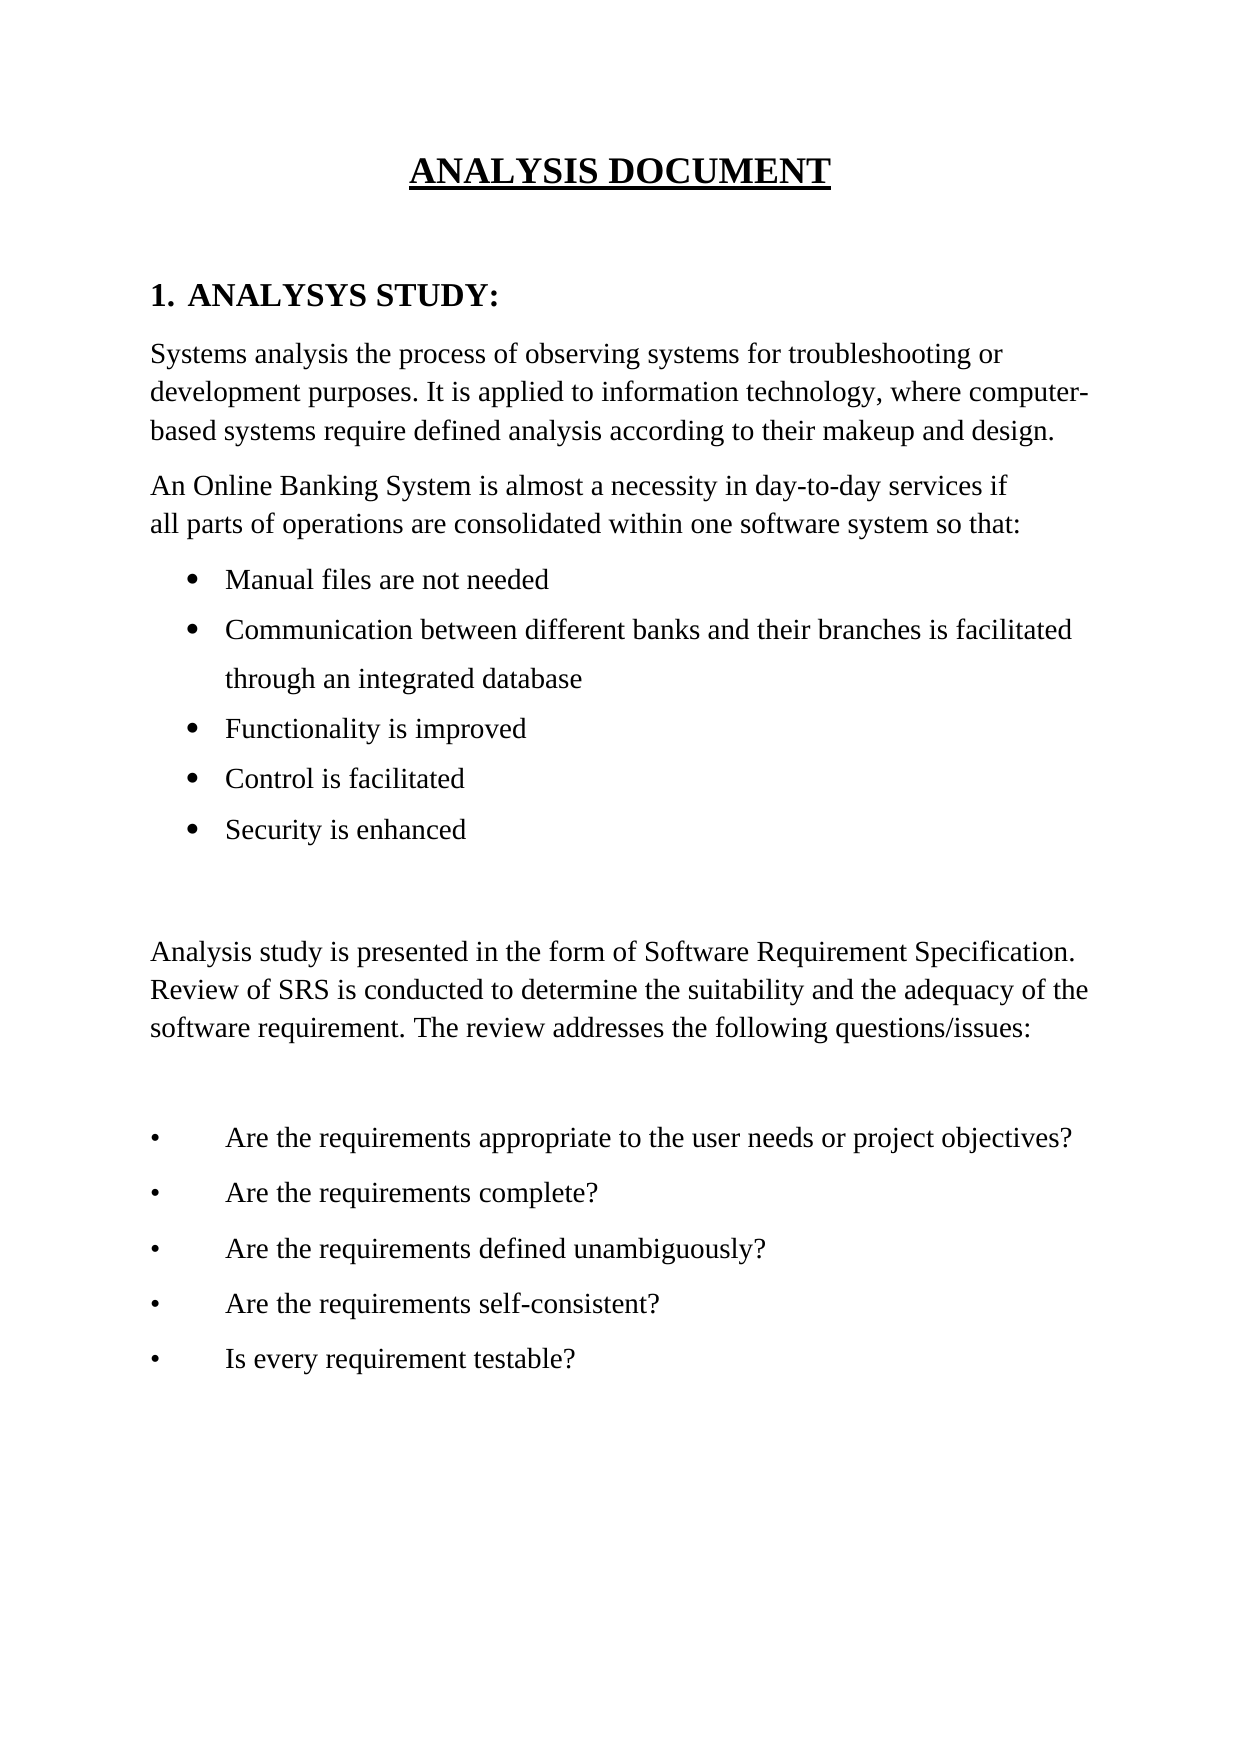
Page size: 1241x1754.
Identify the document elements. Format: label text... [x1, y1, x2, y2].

text Systems analysis the process of observing systems for troubleshooting or development purposes. It is applied to information technology, where computer- based systems require defined analysis according to their makeup and design. [150, 336, 1091, 447]
list Security is enhanced [187, 812, 1221, 845]
list Functionality is improved [187, 711, 1221, 745]
list Communication between different banks and their branches is facilitated through an integrated database [187, 612, 1073, 695]
list Are the requirements appropriate to the user needs or project objectives? [150, 1120, 1221, 1154]
list Manual files are not needed [187, 562, 1221, 596]
list Are the requirements defined unambiguously? [150, 1231, 1221, 1264]
text Analysis study is presented in the form of Software Requirement Specification. Review of SRS is conducted to determine the suitability and the adequacy of the software requirement. The review addresses the following questions/issues: [150, 934, 1091, 1043]
list Is every requirement testable? [150, 1341, 1221, 1375]
subtitle ANALYSYS STUDY: [150, 276, 1221, 314]
list Are the requirements self-consistent? [150, 1286, 1221, 1320]
text An Online Banking System is almost a necessity in day-to-day services if all parts of operations are consolidated within one software system so that: [150, 468, 1041, 540]
subtitle ANALYSIS DOCUMENT [332, 148, 908, 192]
list Are the requirements complete? [150, 1176, 1221, 1209]
list Control is facilitated [187, 762, 1221, 795]
